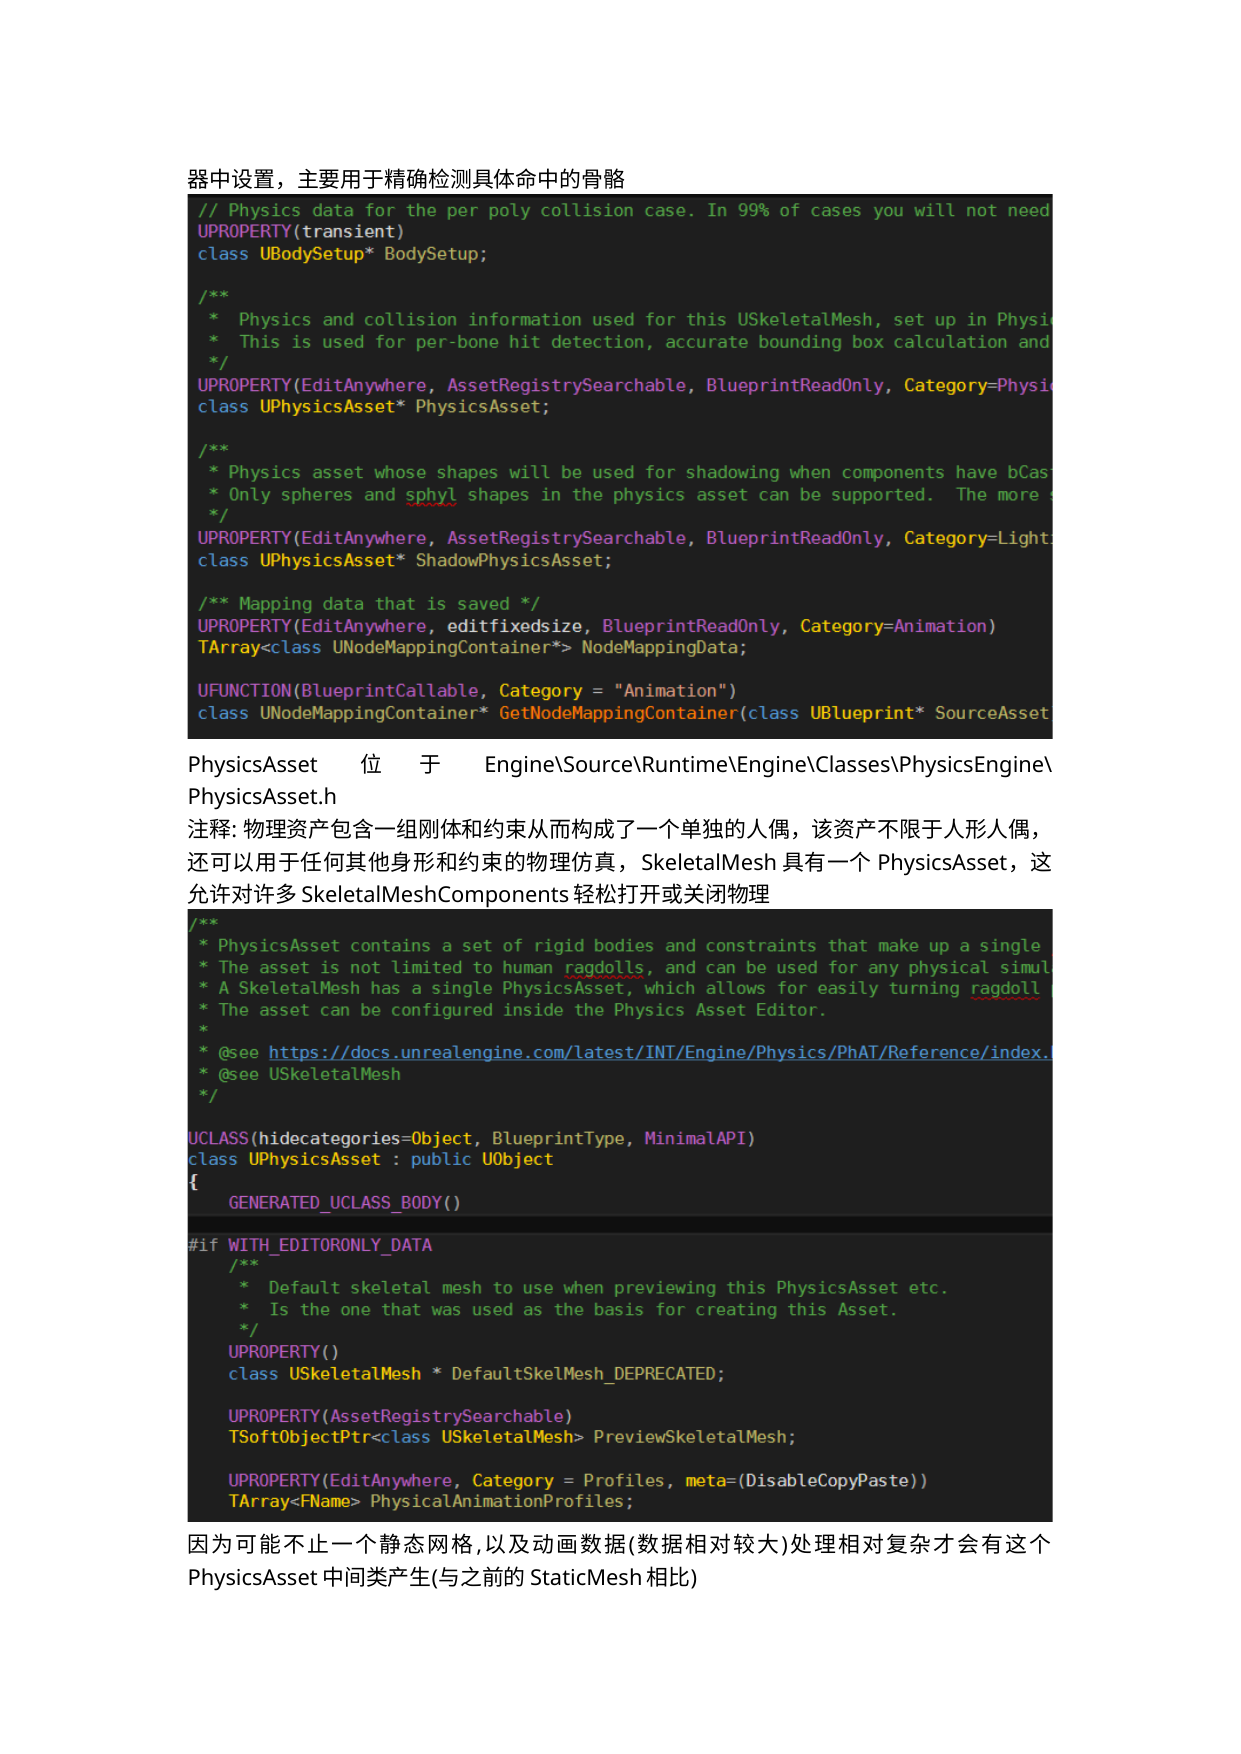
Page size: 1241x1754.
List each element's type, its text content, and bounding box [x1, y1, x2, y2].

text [187, 162, 1053, 194]
text 注释: 物理资产包含一组刚体和约束从而构成了一个单独的人偶，该资产不限于人形人偶，还可以用于任何其他身形和约束的物理仿真，SkeletalMesh具有一个PhysicsAsset，这允许对许多SkeletalMeshComponents轻松打开或关闭物理 [187, 812, 1053, 909]
text 因为可能不止一个静态网格,以及动画数据(数据相对较大)处理相对复杂才会有这个PhysicsAsset中间类产生(与之前的StaticMesh相比) [187, 1527, 1053, 1592]
picture [187, 194, 1053, 739]
text PhysicsAsset位于Engine\Source\Runtime\Engine\Classes\PhysicsEngine\PhysicsAsset.h [187, 747, 1053, 812]
picture [187, 909, 1053, 1522]
